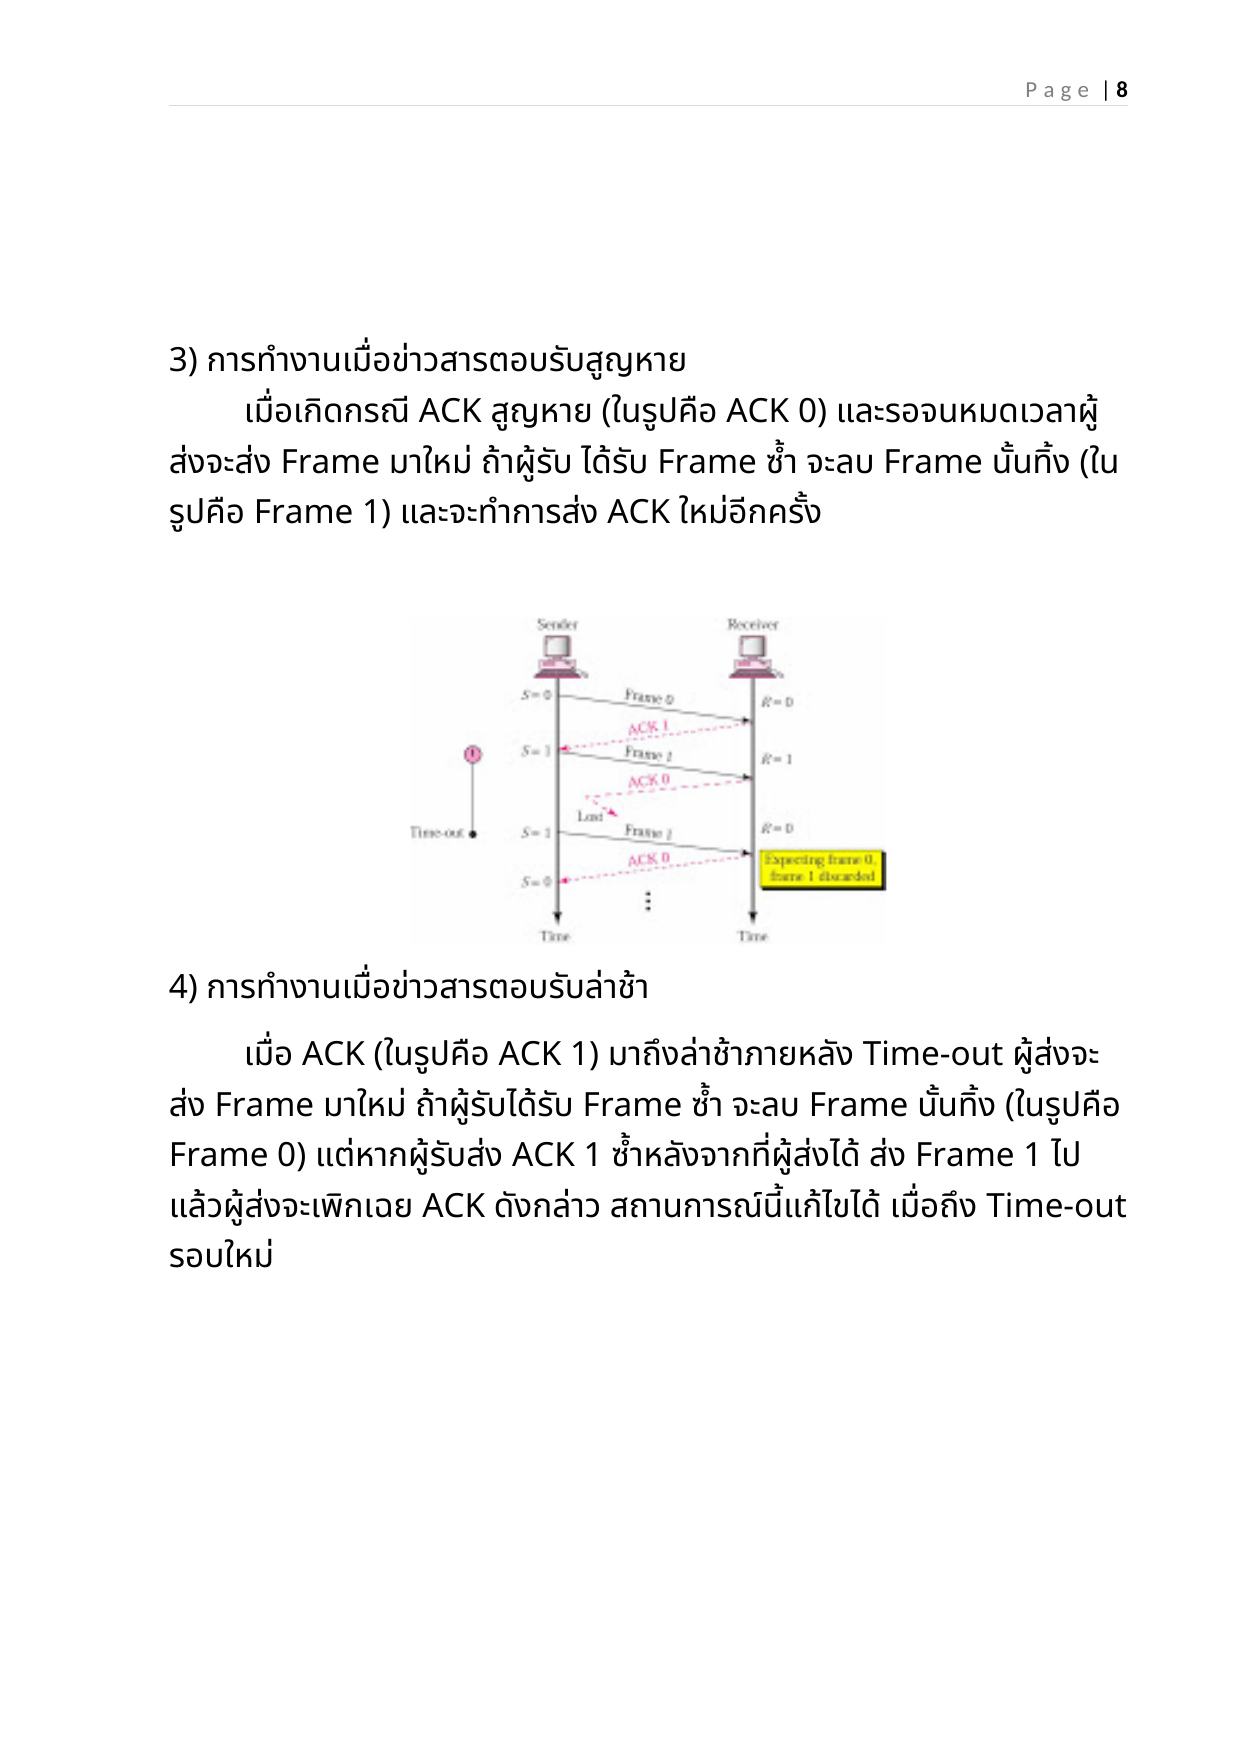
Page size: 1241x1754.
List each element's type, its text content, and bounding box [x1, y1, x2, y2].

text เมื่อ ACK (ในรูปคือ ACK 1) มาถึงล่าช้าภายหลัง Time-out ผู้ส่งจะส่ง Frame มาใหม่ ถ้าผู้รับได้รับ Frame ซ้ำ จะลบ Frame นั้นทิ้ง (ในรูปคือ Frame 0) แต่หากผู้รับส่ง ACK 1 ซ้ำหลังจากที่ผู้ส่งได้ ส่ง Frame 1 ไปแล้วผู้ส่งจะเพิกเฉย ACK ดังกล่าว สถานการณ์นี้แก้ไขได้ เมื่อถึง Time-out รอบใหม่ [169, 1030, 1128, 1283]
list การทำงานเมื่อข่าวสารตอบรับล่าช้า [169, 963, 1128, 1013]
text 3) การทำงานเมื่อข่าวสารตอบรับสูญหาย เมื่อเกิดกรณี ACK สูญหาย (ในรูปคือ ACK 0) และรอจนหมดเวลาผู้ส่งจะส่ง Frame มาใหม่ ถ้าผู้รับ ได้รับ Frame ซ้ำ จะลบ Frame นั้นทิ้ง (ในรูปคือ Frame 1) และจะทำการส่ง ACK ใหม่อีกครั้ง [169, 336, 1128, 539]
picture [410, 617, 887, 946]
